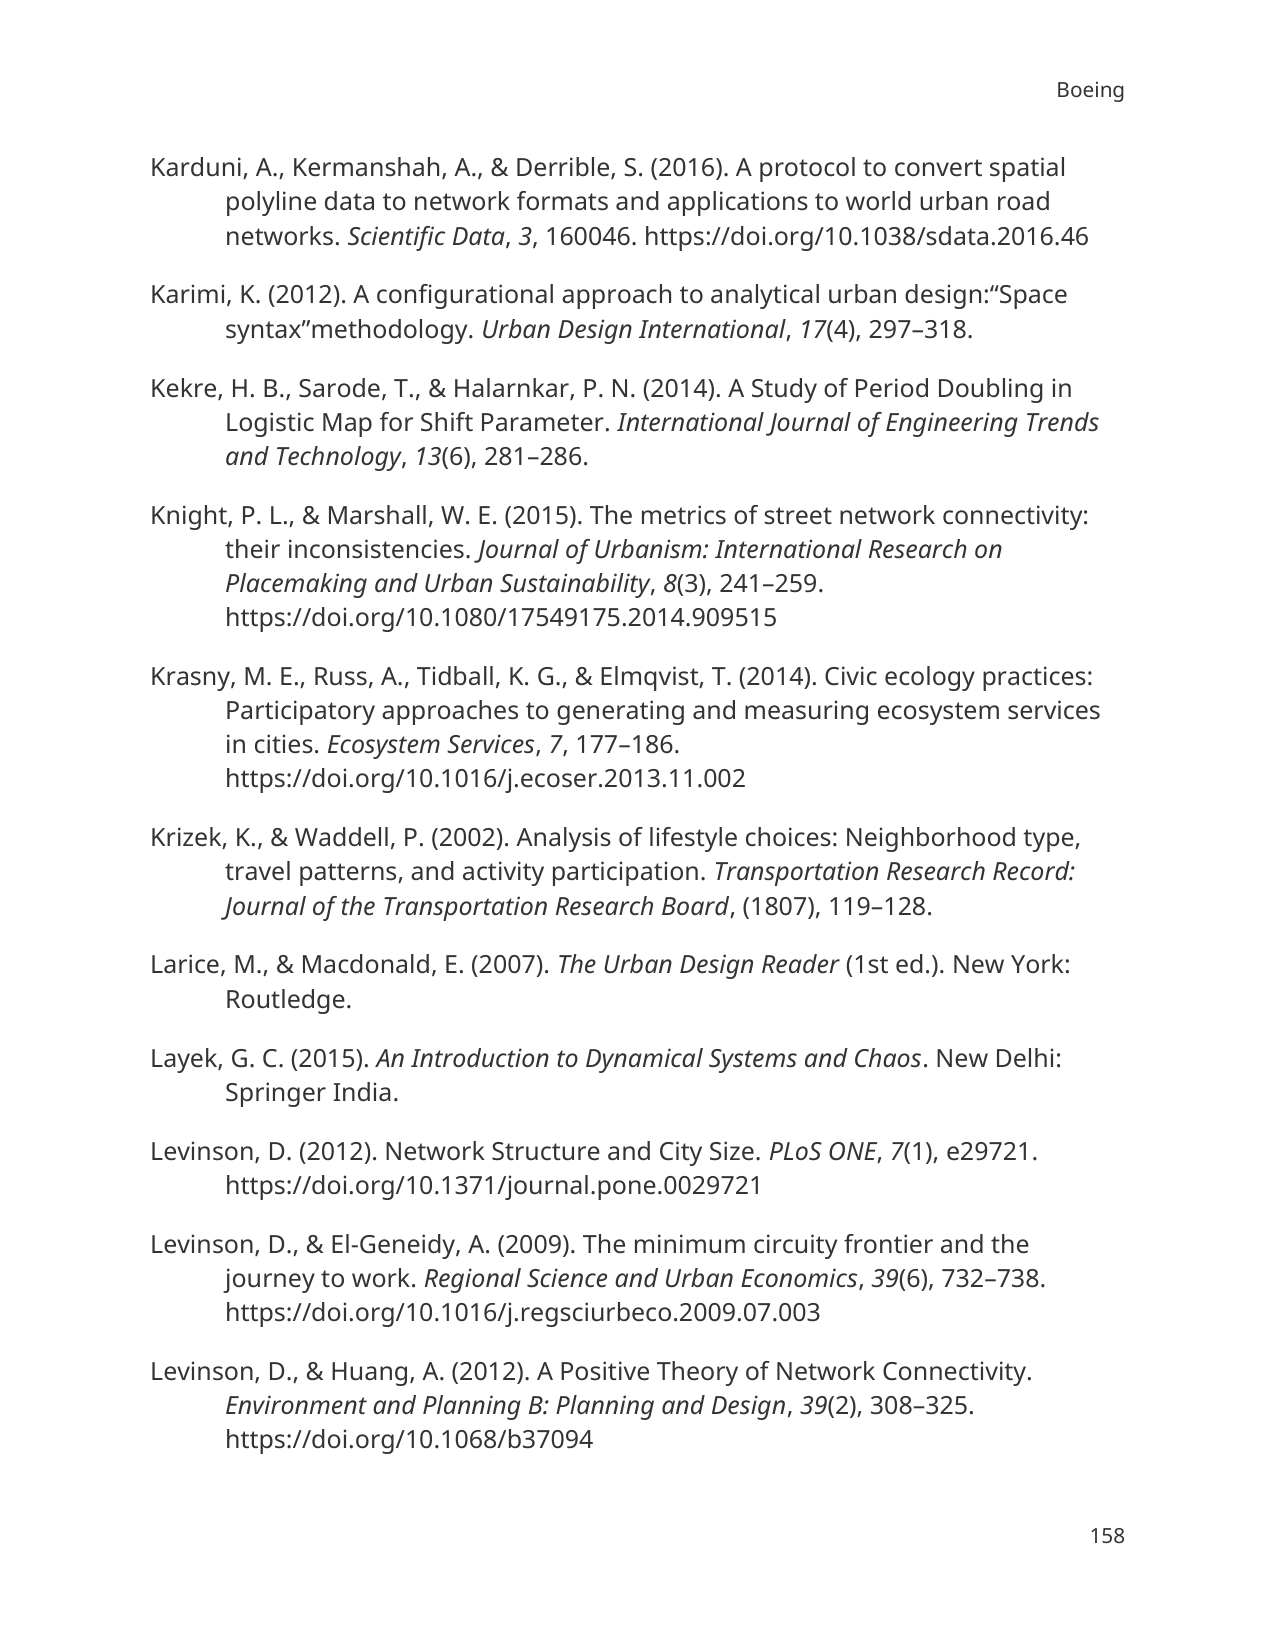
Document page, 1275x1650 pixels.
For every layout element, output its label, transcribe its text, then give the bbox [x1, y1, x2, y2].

text Levinson, D., & Huang, A. (2012). A Positive Theory of Network Connectivity. Environment and Planning B: Planning and Design, 39(2), 308–325. https://doi.org/10.1068/b37094 [150, 1354, 1125, 1456]
text Layek, G. C. (2015). An Introduction to Dynamical Systems and Chaos. New Delhi: Springer India. [150, 1040, 1125, 1108]
text Krasny, M. E., Russ, A., Tidball, K. G., & Elmqvist, T. (2014). Civic ecology practices: Participatory approaches to generating and measuring ecosystem services in cities. Ecosystem Services, 7, 177–186. https://doi.org/10.1016/j.ecoser.2013.11.002 [150, 659, 1125, 795]
text Knight, P. L., & Marshall, W. E. (2015). The metrics of street network connectivity: their inconsistencies. Journal of Urbanism: International Research on Placemaking and Urban Sustainability, 8(3), 241–259. https://doi.org/10.1080/17549175.2014.909515 [150, 497, 1125, 634]
text Levinson, D., & El-Geneidy, A. (2009). The minimum circuity frontier and the journey to work. Regional Science and Urban Economics, 39(6), 732–738. https://doi.org/10.1016/j.regsciurbeco.2009.07.003 [150, 1227, 1125, 1329]
text Kekre, H. B., Sarode, T., & Halarnkar, P. N. (2014). A Study of Period Doubling in Logistic Map for Shift Parameter. International Journal of Engineering Trends and Technology, 13(6), 281–286. [150, 370, 1125, 472]
text Krizek, K., & Waddell, P. (2002). Analysis of lifestyle choices: Neighborhood type, travel patterns, and activity participation. Transportation Research Record: Journal of the Transportation Research Board, (1807), 119–128. [150, 820, 1125, 922]
text Larice, M., & Macdonald, E. (2007). The Urban Design Reader (1st ed.). New York: Routledge. [150, 947, 1125, 1015]
text Karimi, K. (2012). A configurational approach to analytical urban design:“Space syntax”methodology. Urban Design International, 17(4), 297–318. [150, 277, 1125, 345]
text Levinson, D. (2012). Network Structure and City Size. PLoS ONE, 7(1), e29721. https://doi.org/10.1371/journal.pone.0029721 [150, 1133, 1125, 1202]
text Karduni, A., Kermanshah, A., & Derrible, S. (2016). A protocol to convert spatial polyline data to network formats and applications to world urban road networks. Scientific Data, 3, 160046. https://doi.org/10.1038/sdata.2016.46 [150, 150, 1125, 252]
